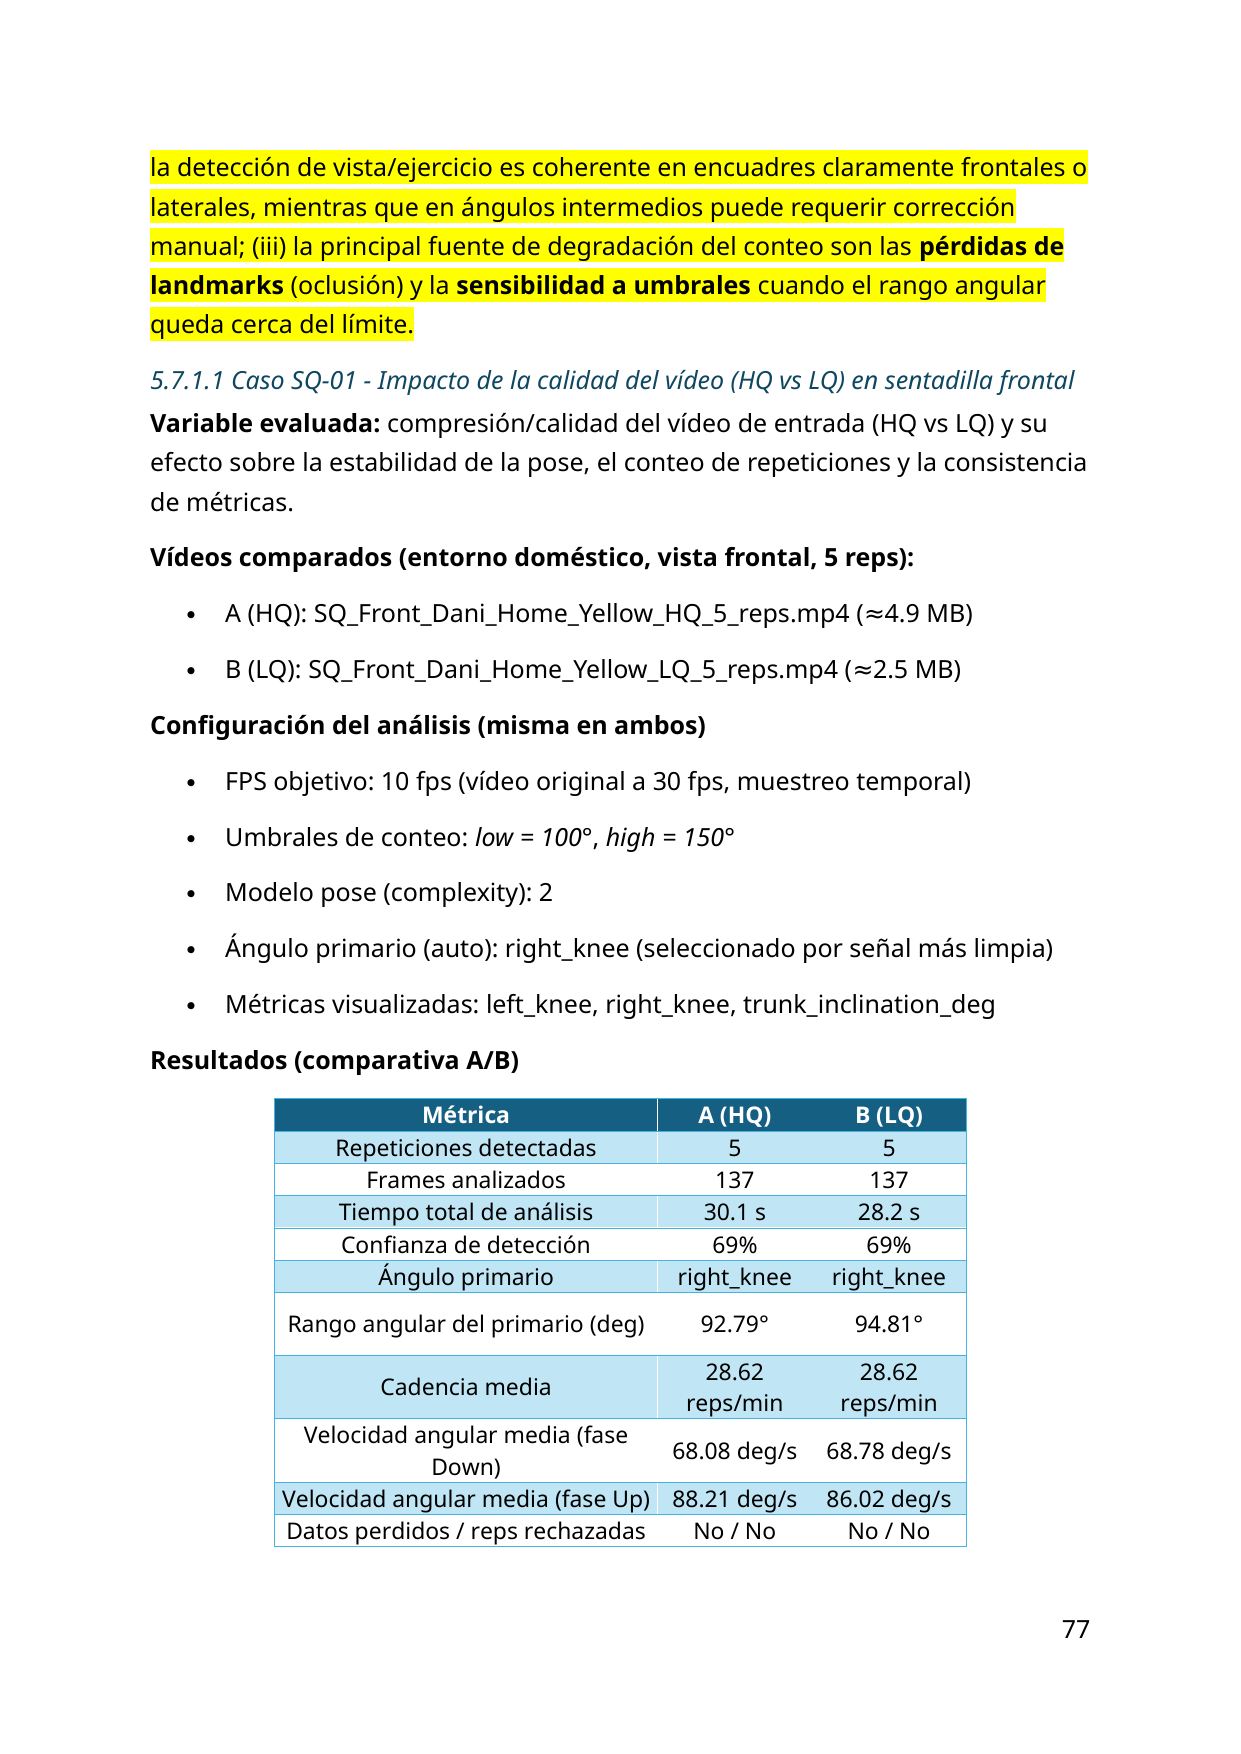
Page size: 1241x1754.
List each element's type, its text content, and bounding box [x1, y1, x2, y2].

table_cell 30.1 s [658, 1196, 812, 1227]
table_header Métrica [275, 1099, 657, 1131]
table_cell Repeticiones detectadas [275, 1132, 657, 1163]
table_cell No / No [812, 1515, 966, 1546]
table_cell 69% [658, 1229, 812, 1260]
table_header A (HQ) [658, 1099, 812, 1131]
list B (LQ): SQ_Front_Dani_Home_Yellow_LQ_5_reps.mp4 (≈2.5 MB) [187, 652, 1090, 686]
table_cell Frames analizados [275, 1164, 657, 1195]
list FPS objetivo: 10 fps (vídeo original a 30 fps, muestreo temporal) [187, 763, 1090, 797]
table_cell 137 [658, 1164, 812, 1195]
table_cell right_knee [812, 1261, 966, 1292]
list A (HQ): SQ_Front_Dani_Home_Yellow_HQ_5_reps.mp4 (≈4.9 MB) [187, 596, 1090, 630]
list Ángulo primario (auto): right_knee (seleccionado por señal más limpia) [187, 931, 1090, 965]
table_cell Cadencia media [275, 1356, 657, 1418]
subtitle 5.7.1.1 Caso SQ-01 - Impacto de la calidad del vídeo (HQ vs LQ) en sentadilla frontal [150, 362, 1090, 397]
table_cell Ángulo primario [275, 1261, 657, 1292]
table_cell Datos perdidos / reps rechazadas [275, 1515, 657, 1546]
text Configuración del análisis (misma en ambos) [150, 707, 1090, 742]
table_cell 137 [812, 1164, 966, 1195]
table_cell right_knee [658, 1261, 812, 1292]
table_cell Velocidad angular media (fase Down) [275, 1419, 657, 1482]
table_cell 94.81° [812, 1293, 966, 1354]
text Resultados (comparativa A/B) [150, 1042, 1090, 1077]
table_cell 5 [658, 1132, 812, 1163]
table_cell 28.2 s [812, 1196, 966, 1227]
table_cell Rango angular del primario (deg) [275, 1293, 657, 1354]
text Vídeos comparados (entorno doméstico, vista frontal, 5 reps): [150, 540, 1090, 574]
list Modelo pose (complexity): 2 [187, 875, 1090, 909]
table_cell Tiempo total de análisis [275, 1196, 657, 1227]
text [150, 150, 1090, 341]
table_cell 28.62 reps/min [658, 1356, 812, 1418]
table_cell No / No [658, 1515, 812, 1546]
table_header B (LQ) [812, 1099, 966, 1131]
table_cell Confianza de detección [275, 1229, 657, 1260]
list Métricas visualizadas: left_knee, right_knee, trunk_inclination_deg [187, 987, 1090, 1021]
table_cell Velocidad angular media (fase Up) [275, 1483, 657, 1514]
list Umbrales de conteo: low = 100°, high = 150° [187, 819, 1090, 853]
table_cell 68.78 deg/s [812, 1419, 966, 1482]
table_cell 86.02 deg/s [812, 1483, 966, 1514]
table_cell 92.79° [658, 1293, 812, 1354]
table_cell 88.21 deg/s [658, 1483, 812, 1514]
table_cell 68.08 deg/s [658, 1419, 812, 1482]
table_cell 28.62 reps/min [812, 1356, 966, 1418]
text Variable evaluada: compresión/calidad del vídeo de entrada (HQ vs LQ) y su efecto sobre la estabilidad de la pose, el conteo de repeticiones y la consistencia de métricas. [150, 406, 1090, 518]
table_cell 69% [812, 1229, 966, 1260]
table_cell 5 [812, 1132, 966, 1163]
